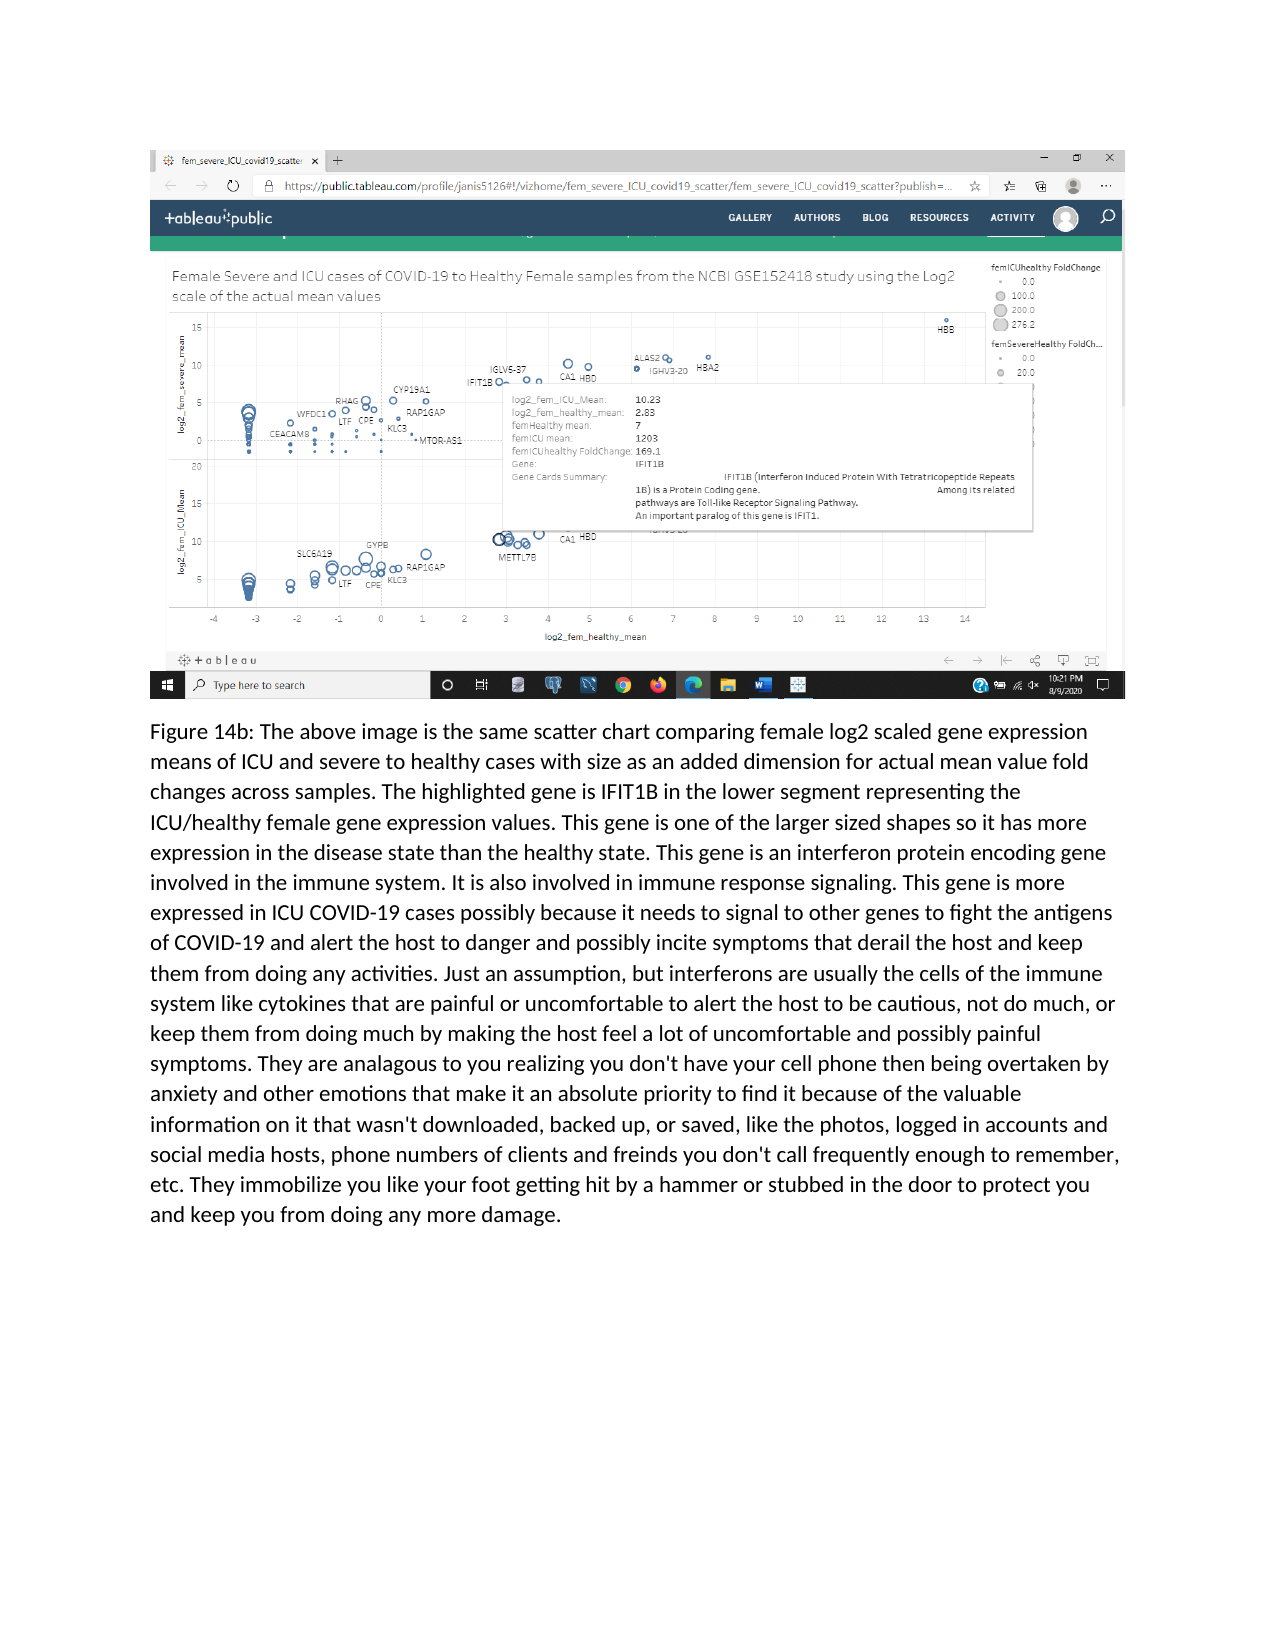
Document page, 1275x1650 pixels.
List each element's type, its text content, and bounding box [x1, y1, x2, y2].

picture [150, 150, 1125, 699]
text Figure 14b: The above image is the same scatter chart comparing female log2 scaled gene expression means of ICU and severe to healthy cases with size as an added dimension for actual mean value fold changes across samples. The highlighted gene is IFIT1B in the lower segment representing the ICU/healthy female gene expression values. This gene is one of the larger sized shapes so it has more expression in the disease state than the healthy state. This gene is an interferon protein encoding gene involved in the immune system. It is also involved in immune response signaling. This gene is more expressed in ICU COVID-19 cases possibly because it needs to signal to other genes to fight the antigens of COVID-19 and alert the host to danger and possibly incite symptoms that derail the host and keep them from doing any activities. Just an assumption, but interferons are usually the cells of the immune system like cytokines that are painful or uncomfortable to alert the host to be cautious, not do much, or keep them from doing much by making the host feel a lot of uncomfortable and possibly painful symptoms. They are analagous to you realizing you don't have your cell phone then being overtaken by anxiety and other emotions that make it an absolute priority to find it because of the valuable information on it that wasn't downloaded, backed up, or saved, like the photos, logged in accounts and social media hosts, phone numbers of clients and freinds you don't call frequently enough to remember, etc. They immobilize you like your foot getting hit by a hammer or stubbed in the door to protect you and keep you from doing any more damage. [150, 717, 1125, 1228]
